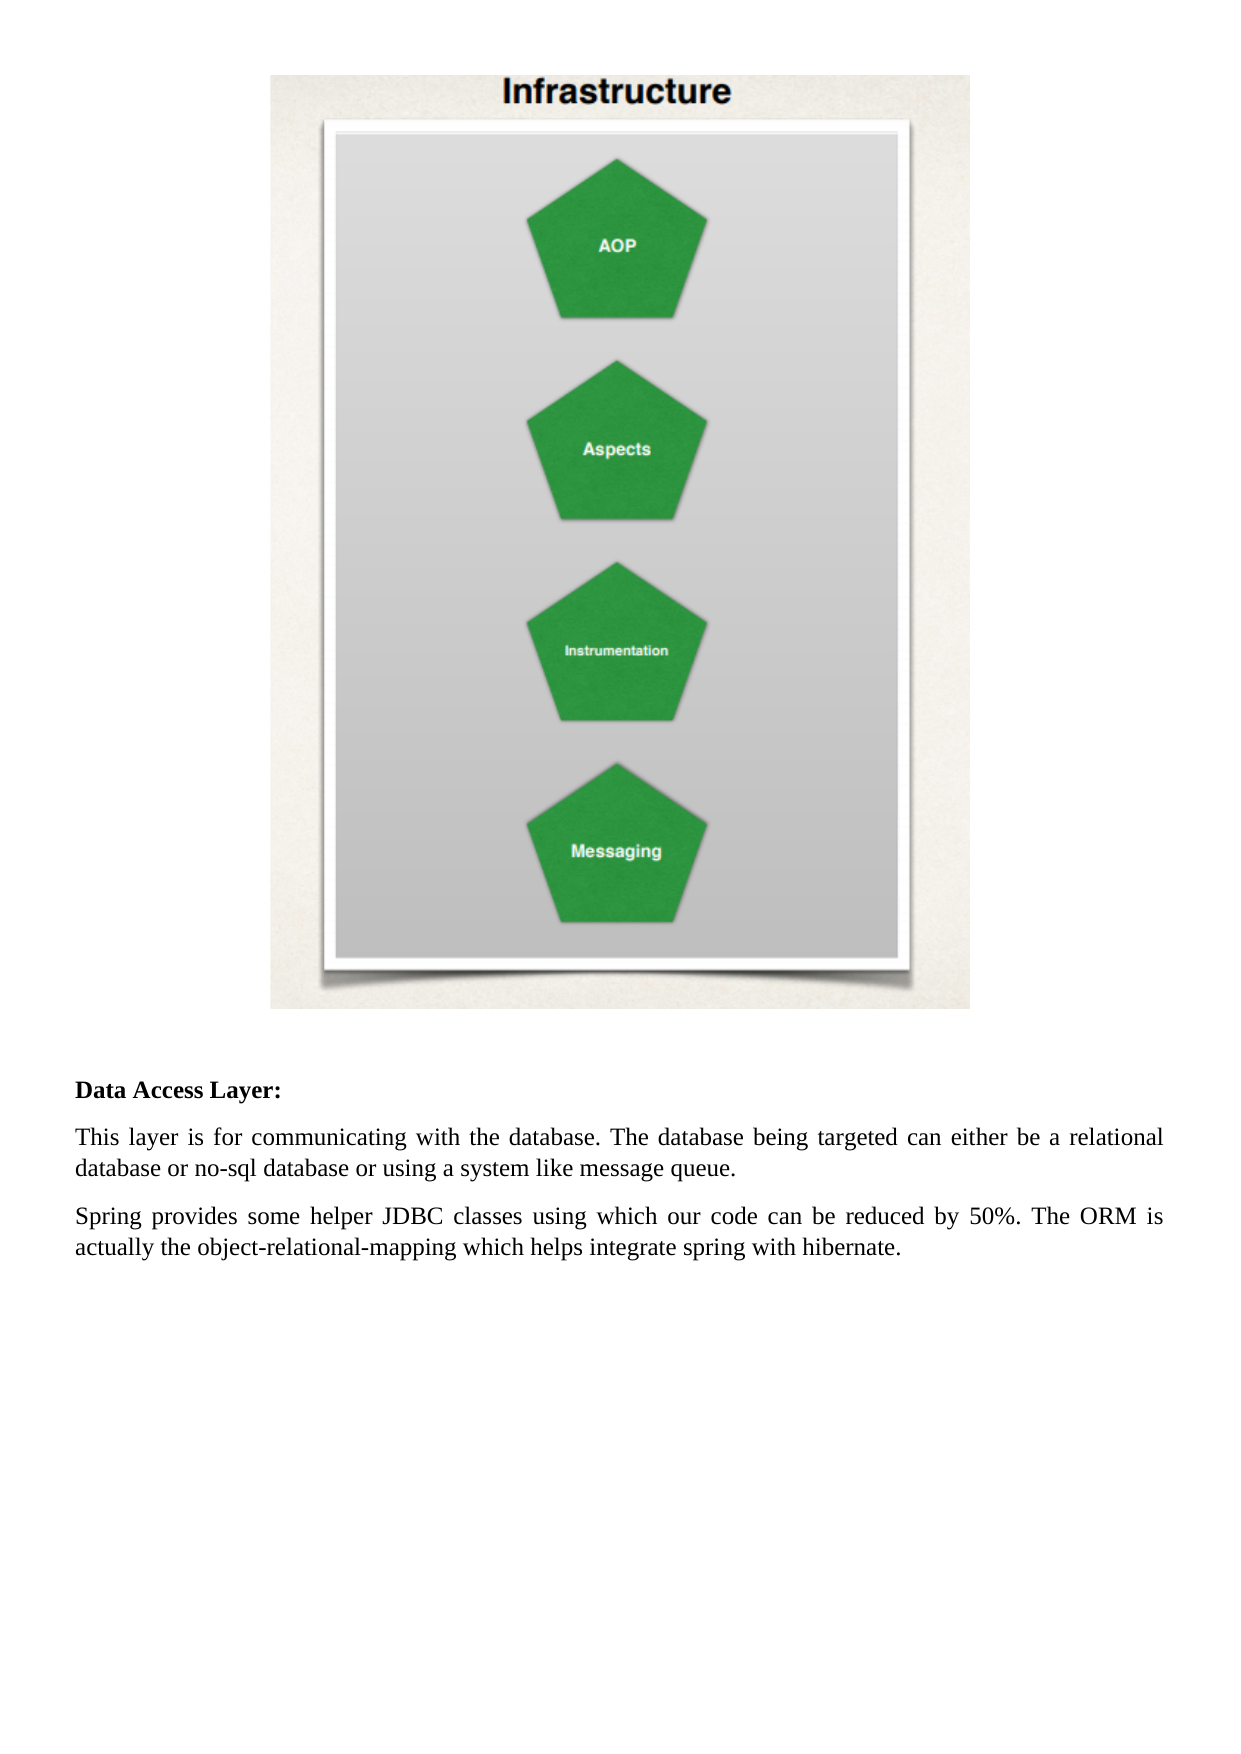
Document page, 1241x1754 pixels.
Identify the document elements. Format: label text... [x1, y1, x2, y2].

text This layer is for communicating with the database. The database being targeted can either be a relational database or no-sql database or using a system like message queue. [75, 1122, 1165, 1182]
text Spring provides some helper JDBC classes using which our code can be reduced by 50%. The ORM is actually the object-relational-mapping which helps integrate spring with hibernate. [75, 1201, 1165, 1261]
picture [270, 75, 970, 1009]
text Data Access Layer: [75, 1075, 1165, 1103]
